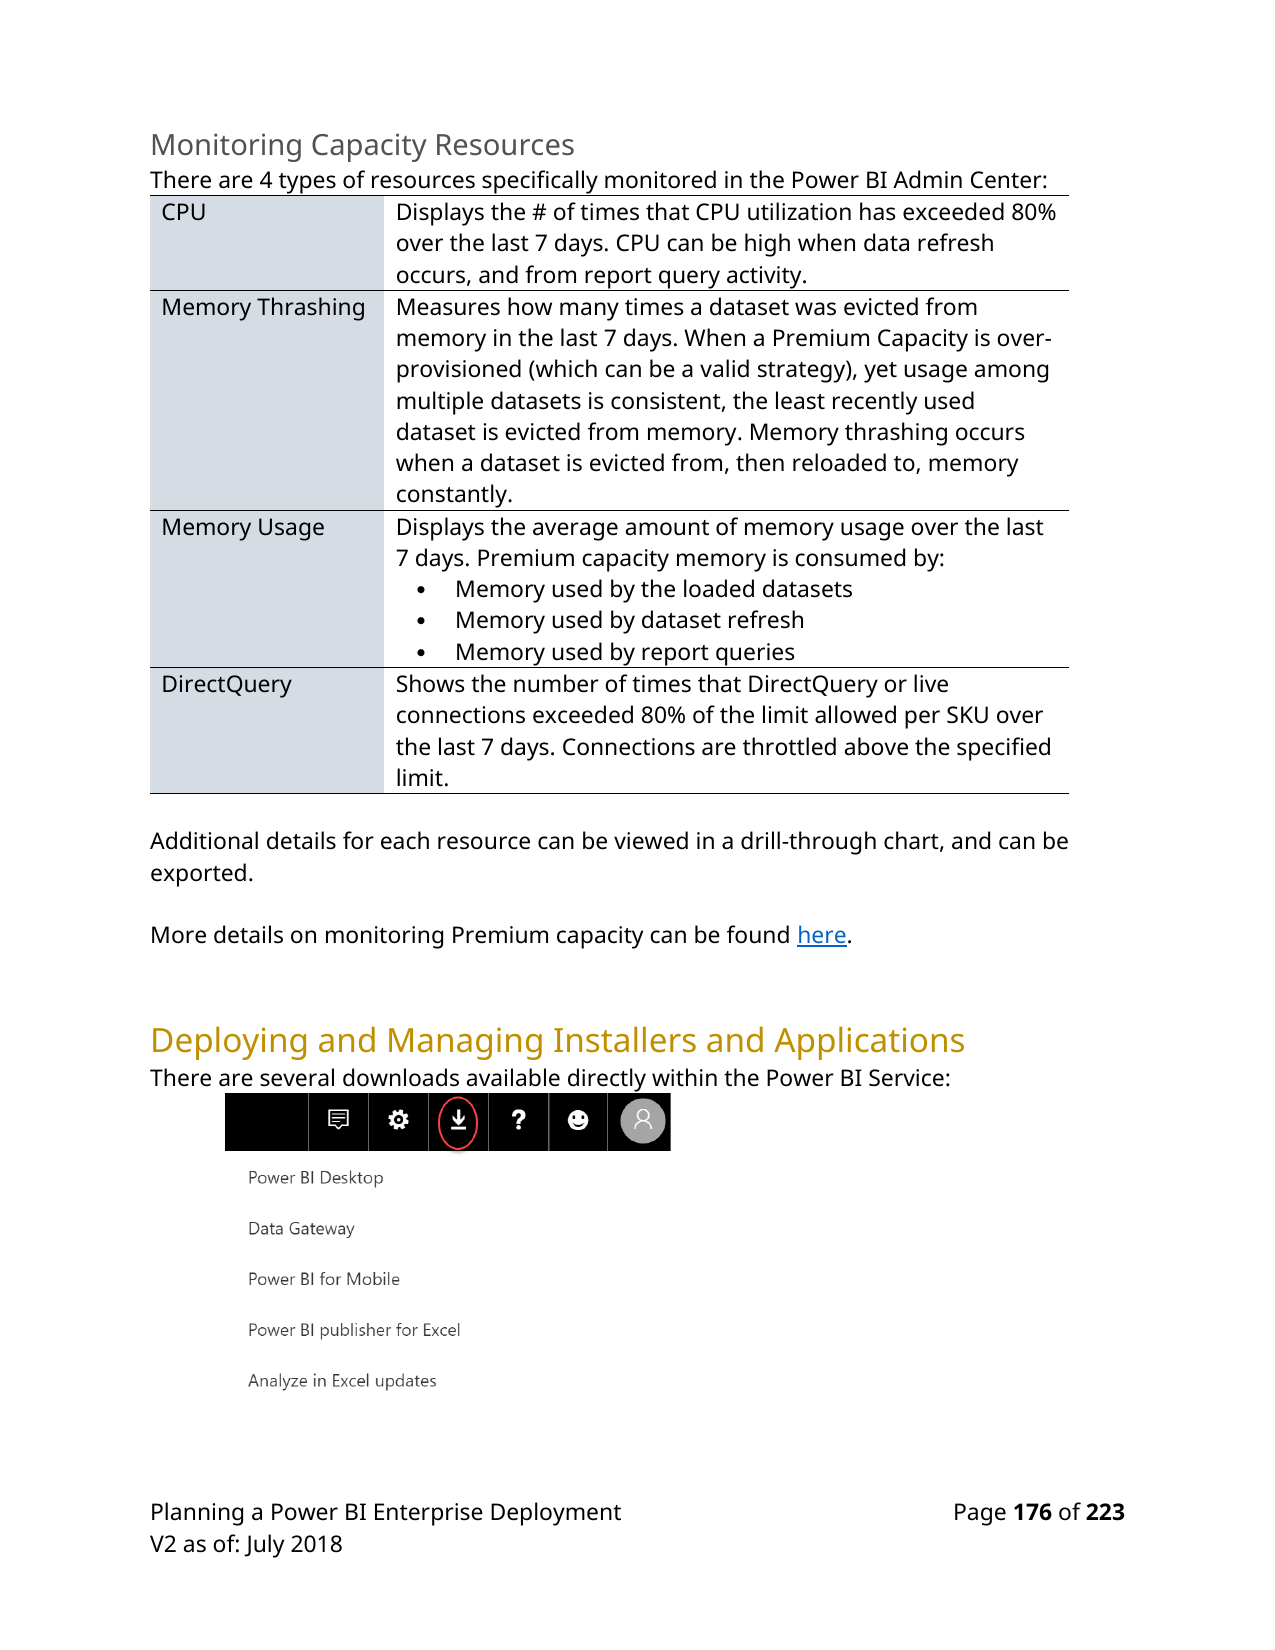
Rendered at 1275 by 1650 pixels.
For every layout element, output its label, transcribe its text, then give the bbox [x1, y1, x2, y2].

table_header CPU [150, 196, 384, 290]
table_cell Displays the average amount of memory usage over the last 7 days. Premium capacity memory is consumed by: Memory used by the loaded datasets Memory used by dataset refresh Memory used by report queries [384, 511, 1069, 667]
picture [225, 1093, 671, 1402]
text There are several downloads available directly within the Power BI Service: [150, 1062, 1125, 1094]
text Additional details for each resource can be viewed in a drill-through chart, and can be exported. [150, 825, 1125, 888]
table_cell Memory Usage [150, 511, 384, 667]
table_cell DirectQuery [150, 668, 384, 793]
table_cell Measures how many times a dataset was evicted from memory in the last 7 days. When a Premium Capacity is over-provisioned (which can be a valid strategy), yet usage among multiple datasets is consistent, the least recently used dataset is evicted from memory. Memory thrashing occurs when a dataset is evicted from, then reloaded to, memory constantly. [384, 291, 1069, 510]
text More details on monitoring Premium capacity can be found here. [150, 919, 1125, 950]
text There are 4 types of resources specifically monitored in the Power BI Admin Center: [150, 164, 1125, 195]
table_cell Memory Thrashing [150, 291, 384, 510]
subtitle Deploying and Managing Installers and Applications [150, 1017, 1125, 1062]
table_cell Shows the number of times that DirectQuery or live connections exceeded 80% of the limit allowed per SKU over the last 7 days. Connections are throttled above the specified limit. [384, 668, 1069, 793]
table_header Displays the # of times that CPU utilization has exceeded 80% over the last 7 days. CPU can be high when data refresh occurs, and from report query activity. [384, 196, 1069, 290]
subtitle Monitoring Capacity Resources [150, 124, 1125, 164]
